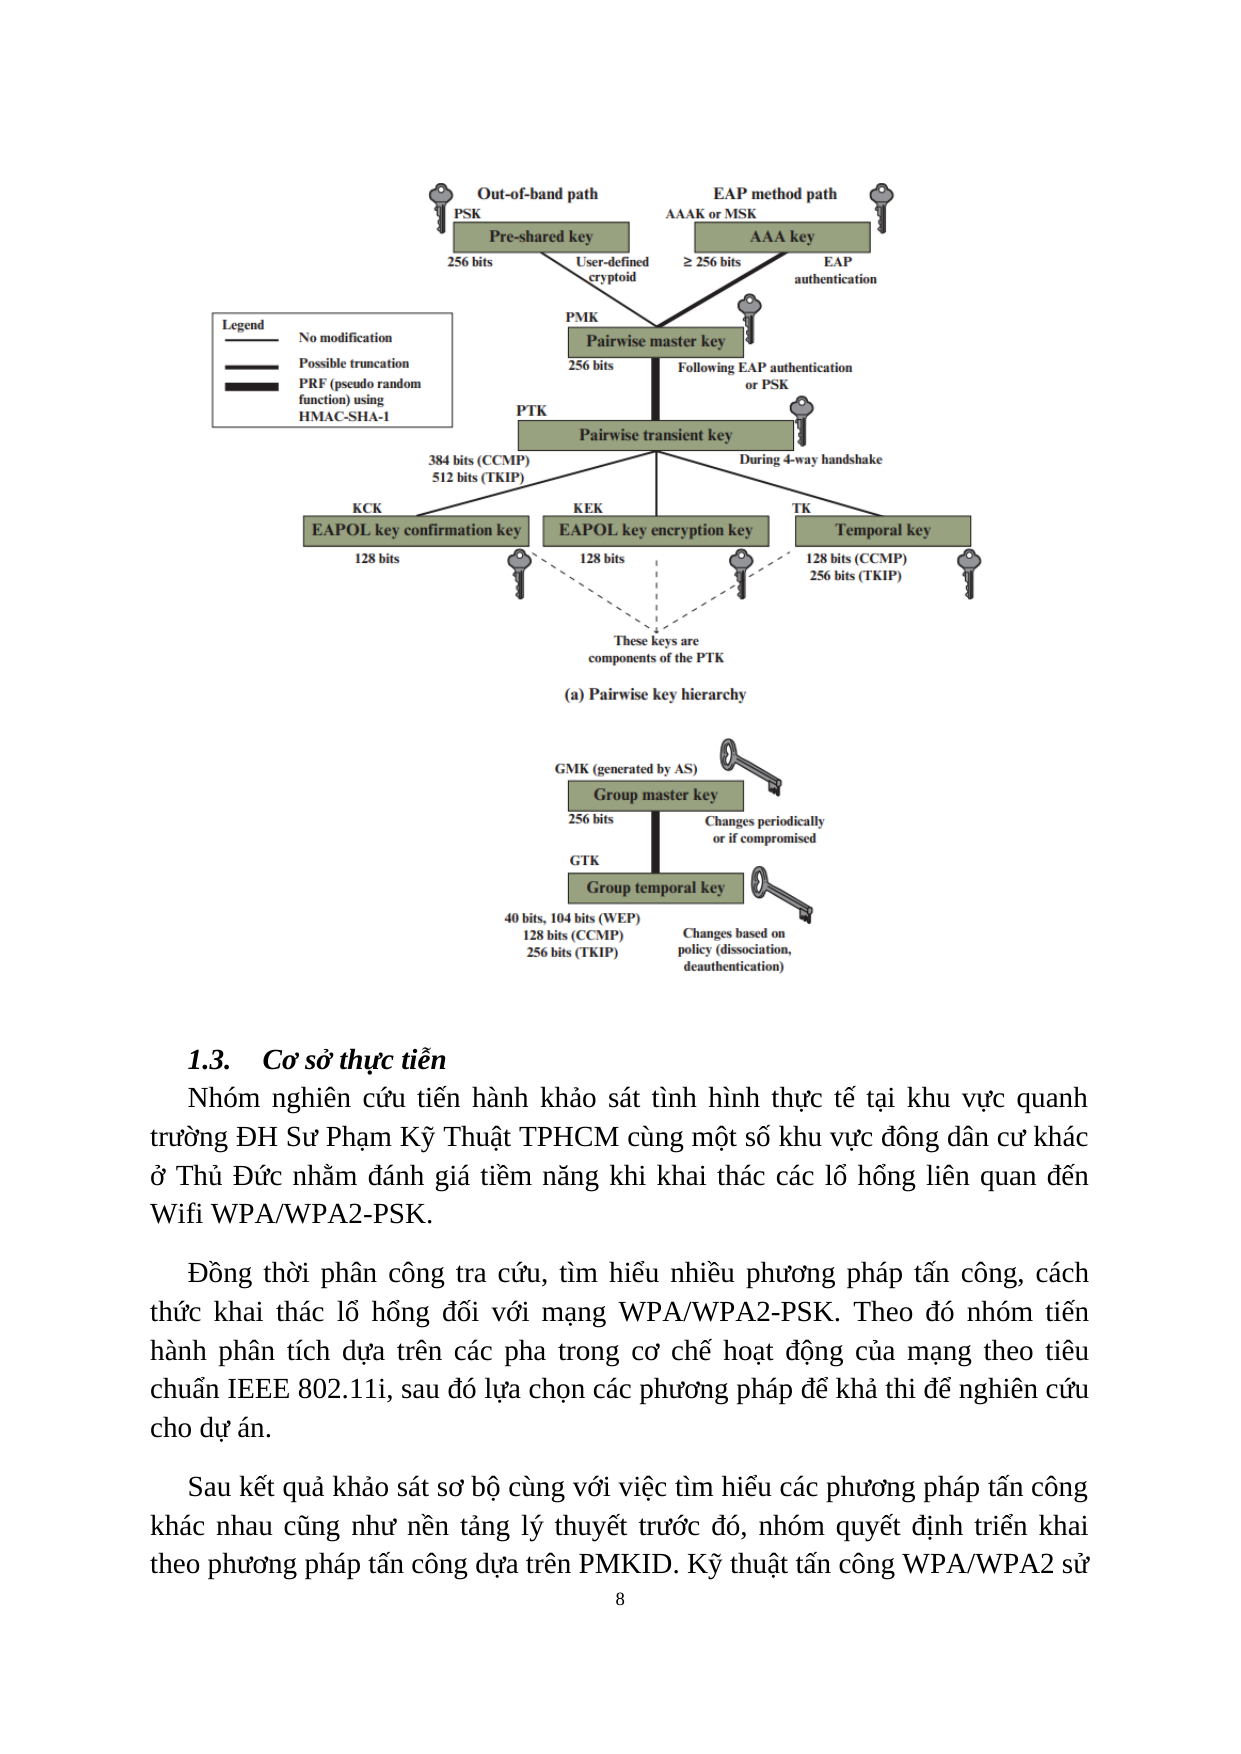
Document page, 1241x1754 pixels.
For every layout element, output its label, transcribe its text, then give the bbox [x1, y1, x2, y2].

text Đồng thời phân công tra cứu, tìm hiểu nhiều phương pháp tấn công, cách thức khai thác lổ hổng đối với mạng WPA/WPA2-PSK. Theo đó nhóm tiến hành phân tích dựa trên các pha trong cơ chế hoạt động của mạng theo tiêu chuẩn IEEE 802.11i, sau đó lựa chọn các phương pháp để khả thi để nghiên cứu cho dự án. [150, 1256, 1090, 1443]
text Nhóm nghiên cứu tiến hành khảo sát tình hình thực tế tại khu vực quanh trường ĐH Sư Phạm Kỹ Thuật TPHCM cùng một số khu vực đông dân cư khác ở Thủ Đức nhằm đánh giá tiềm năng khi khai thác các lổ hổng liên quan đến Wifi WPA/WPA2-PSK. [150, 1081, 1090, 1230]
subtitle Cơ sở thực tiễn [187, 1042, 1090, 1076]
picture [187, 150, 1014, 974]
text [150, 1469, 1090, 1580]
